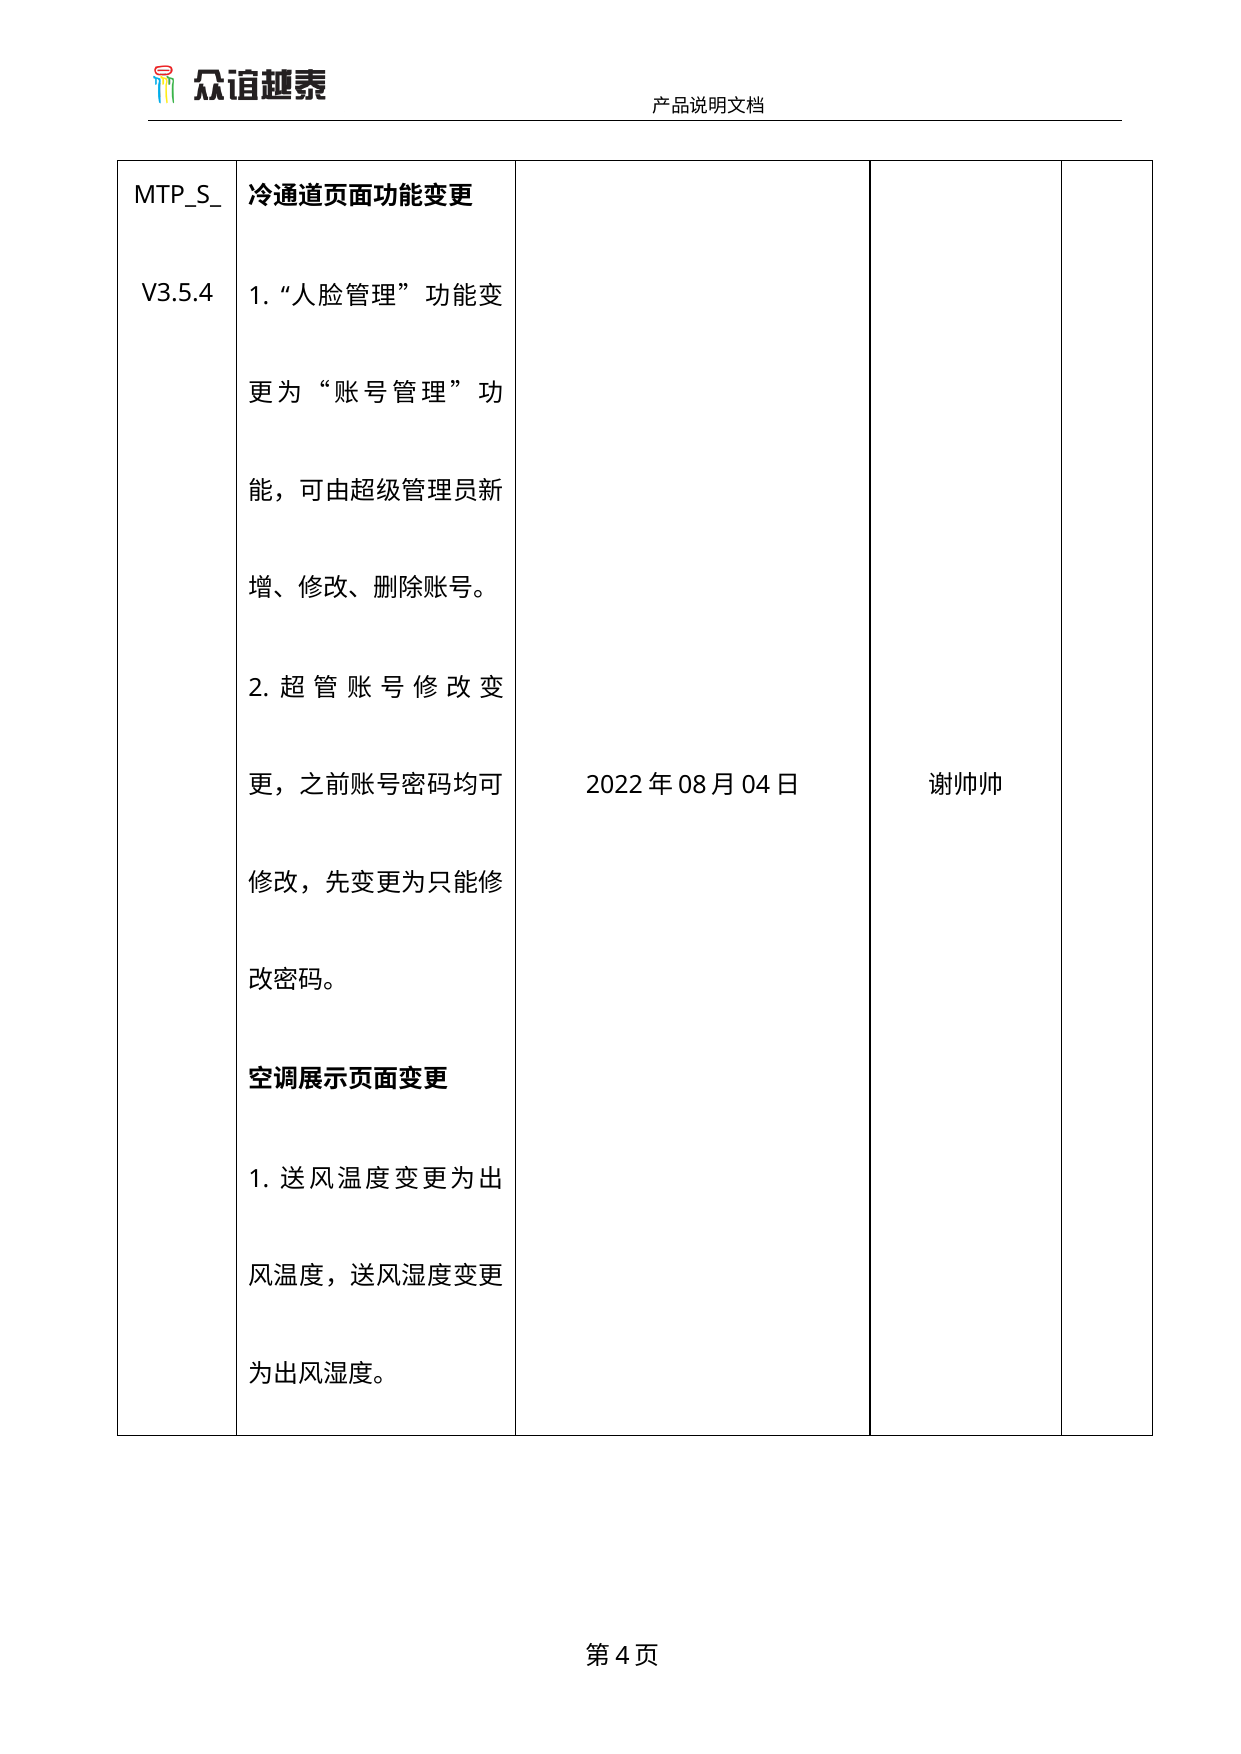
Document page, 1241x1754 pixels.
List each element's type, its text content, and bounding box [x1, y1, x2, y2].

picture [147, 59, 345, 112]
table_cell MTP_S_ V3.5.4 [118, 161, 236, 1434]
table_cell 谢帅帅 [871, 161, 1061, 1434]
table_cell 2022年08月04日 [516, 161, 869, 1434]
table_cell 冷通道页面功能变更 “人脸管理”功能变更为“账号管理”功能，可由超级管理员新增、修改、删除账号。 超管账号修改变更，之前账号密码均可修改，先变更为只能修改密码。 空调展示页面变更 送风温度变更为出风温度，送风湿度变更为出风湿度。 [237, 161, 515, 1434]
table_cell [1062, 161, 1152, 1434]
